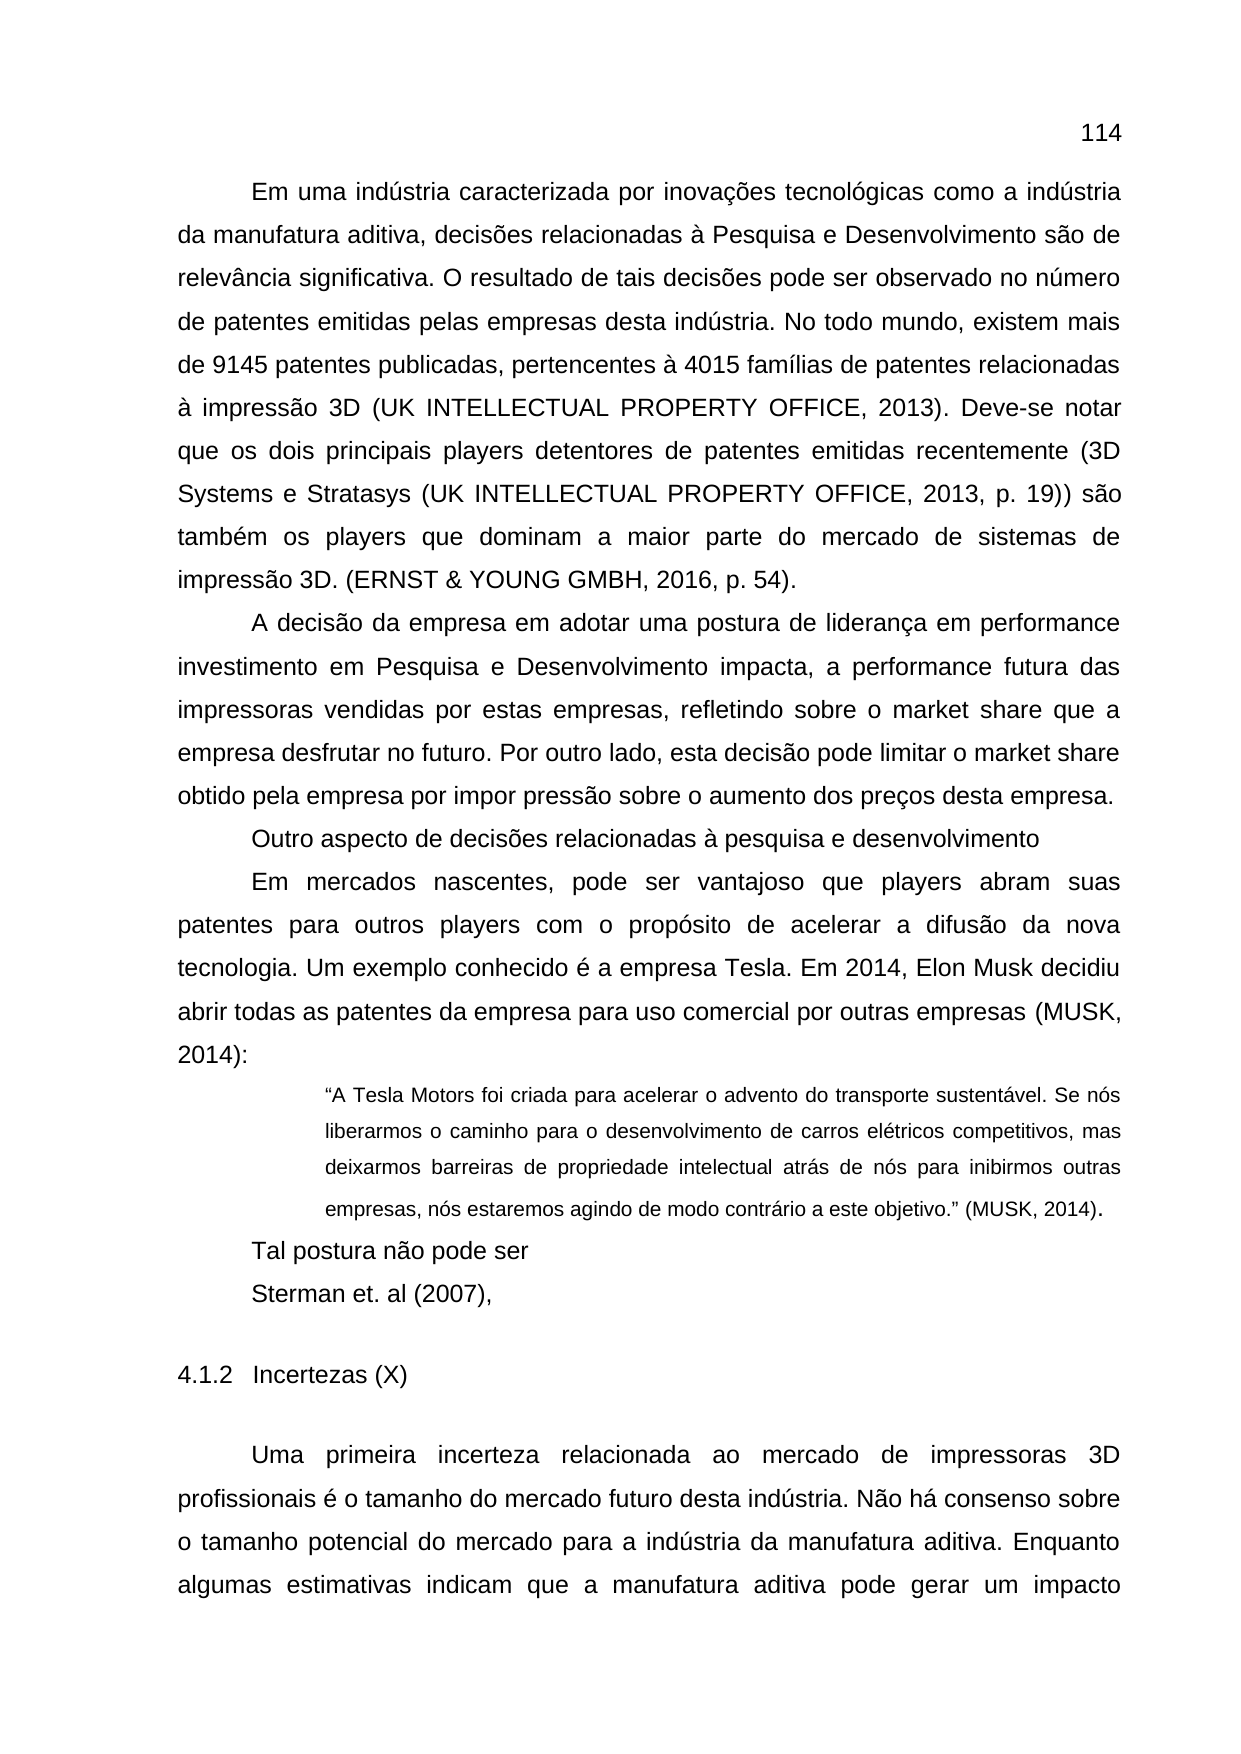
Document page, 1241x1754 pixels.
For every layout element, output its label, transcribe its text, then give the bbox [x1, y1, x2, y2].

subtitle Incertezas (X) [177, 1360, 1122, 1389]
text “A Tesla Motors foi criada para acelerar o advento do transporte sustentável. Se nós liberarmos o caminho para o desenvolvimento de carros elétricos competitivos, mas deixarmos barreiras de propriedade intelectual atrás de nós para inibirmos outras empresas, nós estaremos agindo de modo contrário a este objetivo.” (MUSK, 2014). [325, 1083, 1122, 1222]
text Sterman et. al (2007), [177, 1279, 1122, 1308]
text Em mercados nascentes, pode ser vantajoso que players abram suas patentes para outros players com o propósito de acelerar a difusão da nova tecnologia. Um exemplo conhecido é a empresa Tesla. Em 2014, Elon Musk decidiu abrir todas as patentes da empresa para uso comercial por outras empresas (MUSK, 2014): [177, 867, 1122, 1068]
text A decisão da empresa em adotar uma postura de liderança em performance investimento em Pesquisa e Desenvolvimento impacta, a performance futura das impressoras vendidas por estas empresas, refletindo sobre o market share que a empresa desfrutar no futuro. Por outro lado, esta decisão pode limitar o market share obtido pela empresa por impor pressão sobre o aumento dos preços desta empresa. [177, 608, 1122, 810]
text Em uma indústria caracterizada por inovações tecnológicas como a indústria da manufatura aditiva, decisões relacionadas à Pesquisa e Desenvolvimento são de relevância significativa. O resultado de tais decisões pode ser observado no número de patentes emitidas pelas empresas desta indústria. No todo mundo, existem mais de 9145 patentes publicadas, pertencentes à 4015 famílias de patentes relacionadas à impressão 3D (UK INTELLECTUAL PROPERTY OFFICE, 2013). Deve-se notar que os dois principais players detentores de patentes emitidas recentemente (3D Systems e Stratasys (UK INTELLECTUAL PROPERTY OFFICE, 2013, p. 19)) são também os players que dominam a maior parte do mercado de sistemas de impressão 3D. (ERNST & YOUNG GMBH, 2016, p. 54). [177, 177, 1122, 594]
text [177, 1441, 1122, 1599]
text Outro aspecto de decisões relacionadas à pesquisa e desenvolvimento [177, 824, 1122, 853]
text Tal postura não pode ser [177, 1236, 1122, 1265]
